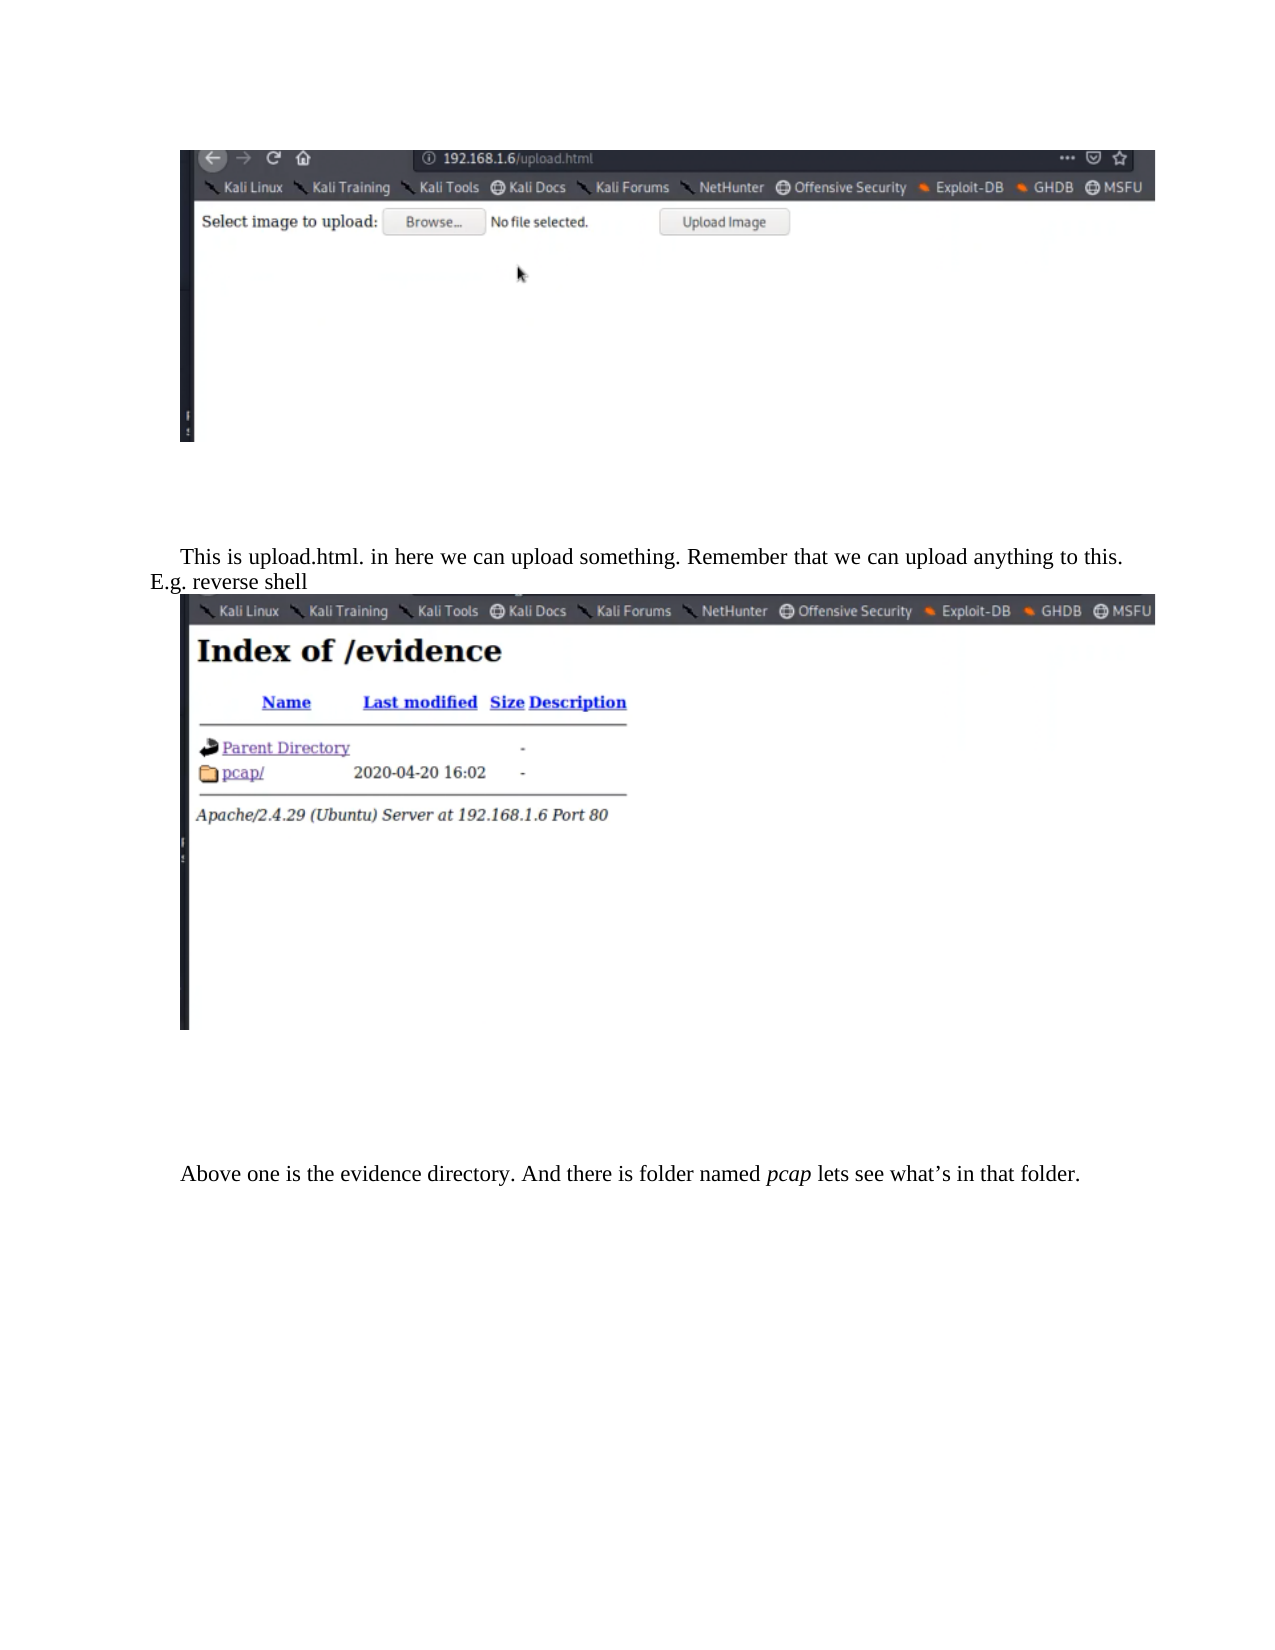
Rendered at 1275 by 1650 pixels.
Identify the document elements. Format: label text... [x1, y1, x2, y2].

picture [180, 594, 1155, 1030]
text This is upload.html. in here we can upload something. Remember that we can upload anything to this. E.g. reverse shell [150, 544, 1125, 594]
text Above one is the evidence directory. And there is folder named pcap lets see what’s in that folder. [150, 1161, 1125, 1186]
picture [180, 150, 1155, 442]
